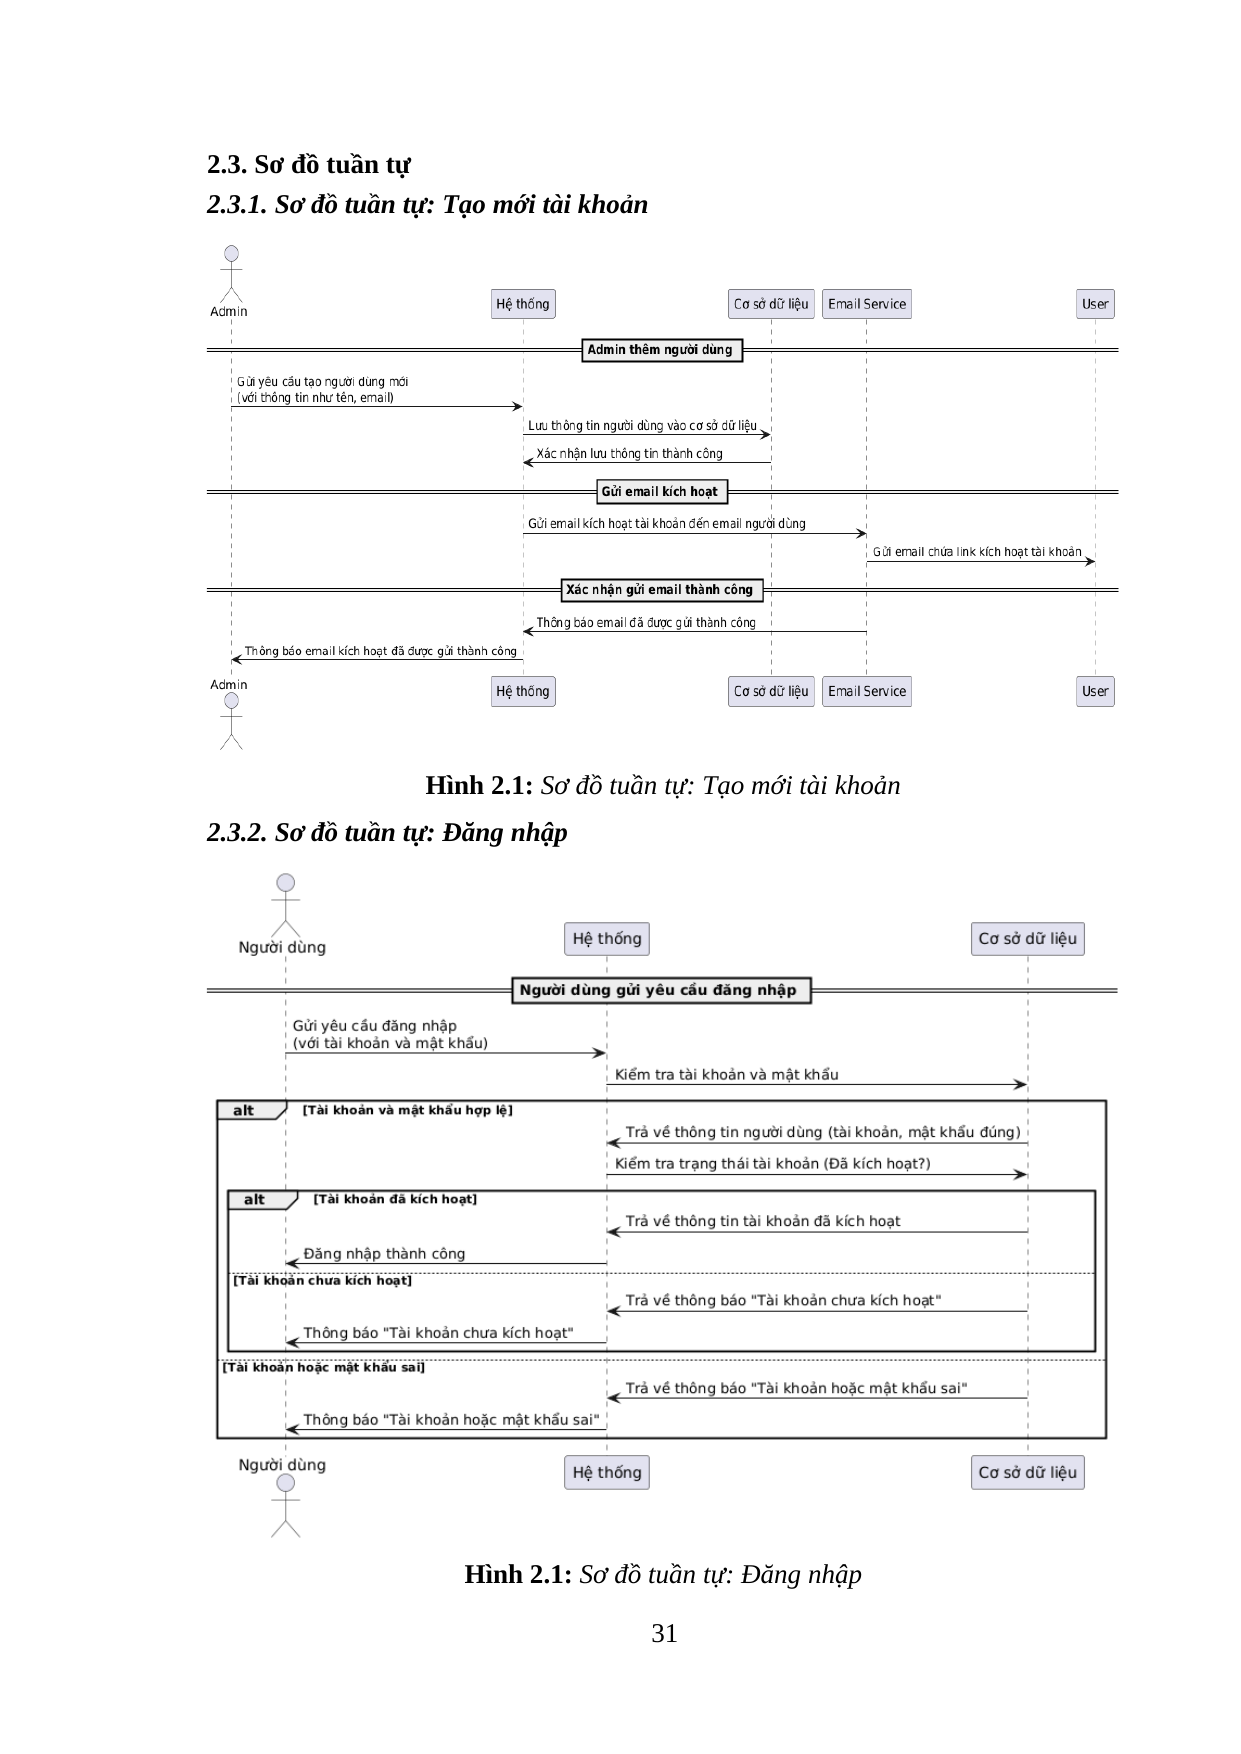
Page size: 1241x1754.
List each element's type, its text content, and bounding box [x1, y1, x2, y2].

text Sơ đồ tuần tự: Tạo mới tài khoản [207, 188, 1122, 219]
text Sơ đồ tuần tự [207, 148, 1122, 179]
text Sơ đồ tuần tự: Đăng nhập [207, 816, 1122, 847]
picture [206, 868, 1123, 1543]
title Sơ đồ tuần tự: Tạo mới tài khoản [207, 769, 1122, 800]
title Sơ đồ tuần tự: Đăng nhập [207, 1558, 1122, 1589]
picture [206, 241, 1123, 754]
